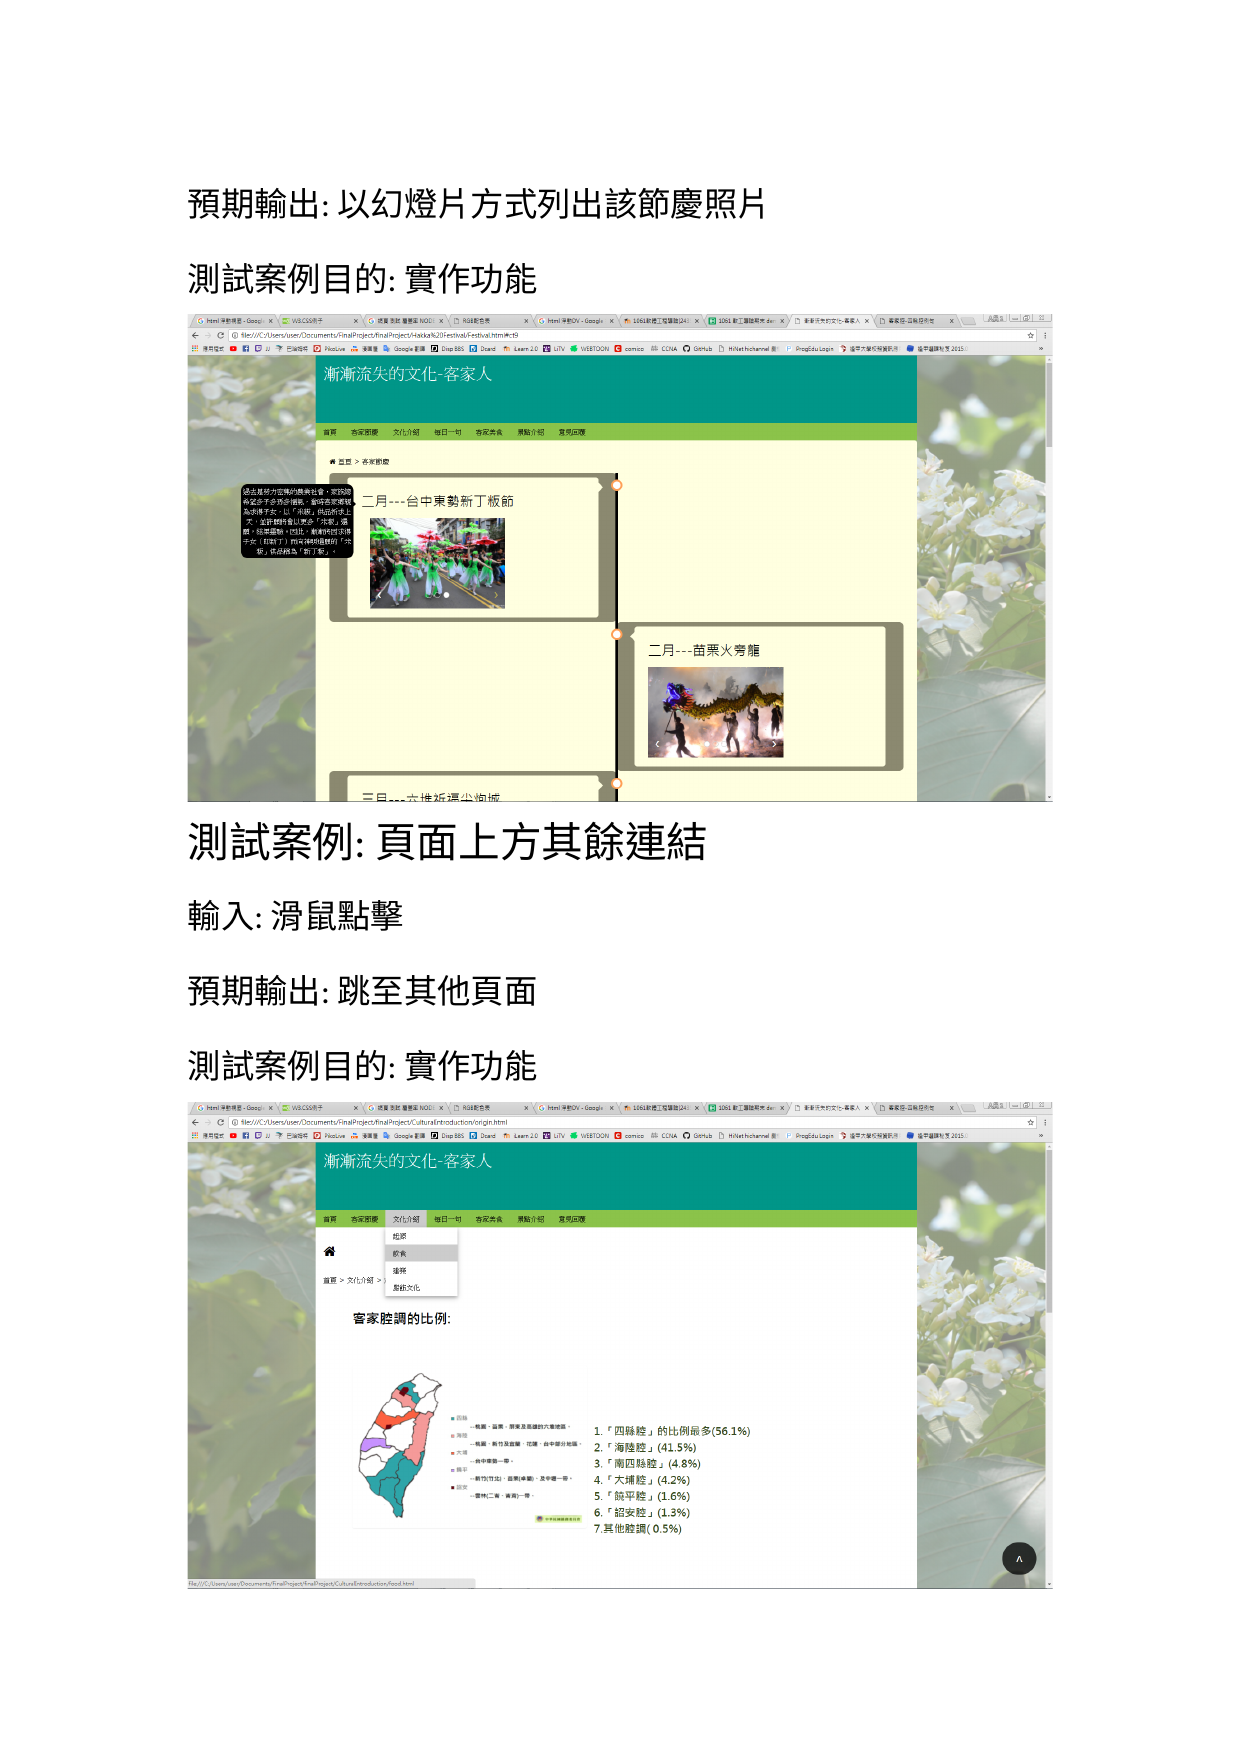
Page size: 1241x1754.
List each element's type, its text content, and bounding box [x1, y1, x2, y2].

text 預期輸出: 以幻燈片方式列出該節慶照片 [187, 164, 1053, 239]
text 預期輸出: 跳至其他頁面 [187, 952, 1053, 1027]
text 測試案例: 頁面上方其餘連結 [187, 802, 1053, 877]
picture [187, 314, 1053, 802]
text 輸入: 滑鼠點擊 [187, 877, 1053, 952]
picture [187, 1102, 1053, 1589]
text 測試案例目的: 實作功能 [187, 1027, 1053, 1102]
text 測試案例目的: 實作功能 [187, 239, 1053, 314]
